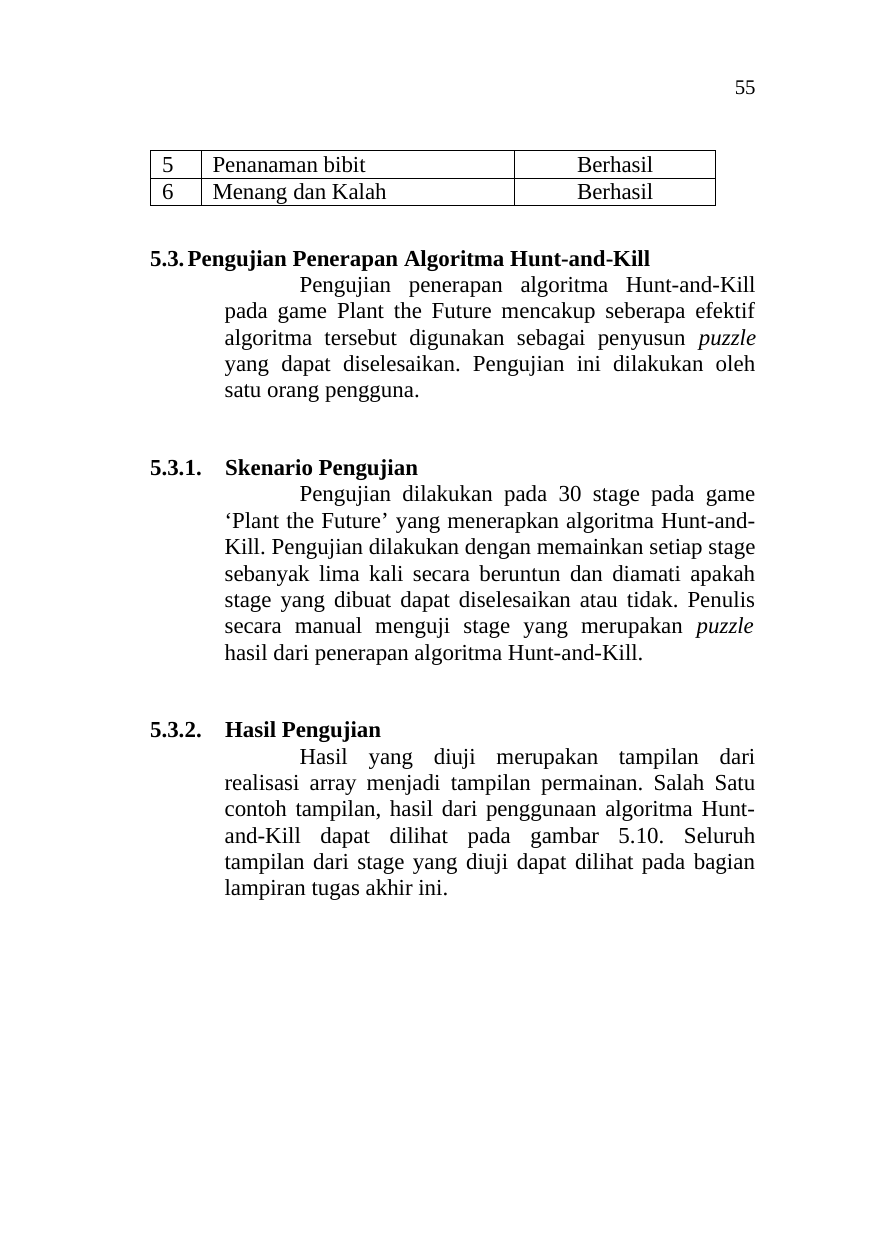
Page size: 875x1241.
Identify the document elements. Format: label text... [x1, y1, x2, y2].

subtitle Hasil Pengujian [150, 716, 756, 743]
table_cell 6 [151, 179, 201, 205]
text Hasil yang diuji merupakan tampilan dari realisasi array menjadi tampilan permainan. Salah Satu contoh tampilan, hasil dari penggunaan algoritma Hunt-and-Kill dapat dilihat pada gambar 5.10. Seluruh tampilan dari stage yang diuji dapat dilihat pada bagian lampiran tugas akhir ini. [224, 743, 756, 901]
subtitle Skenario Pengujian [150, 454, 756, 481]
table_cell Berhasil [515, 179, 715, 205]
text Pengujian penerapan algoritma Hunt-and-Kill pada game Plant the Future mencakup seberapa efektif algoritma tersebut digunakan sebagai penyusun puzzle yang dapat diselesaikan. Pengujian ini dilakukan oleh satu orang pengguna. [224, 271, 756, 403]
table_cell Penanaman bibit [202, 151, 514, 177]
text Pengujian dilakukan pada 30 stage pada game ‘Plant the Future’ yang menerapkan algoritma Hunt-and-Kill. Pengujian dilakukan dengan memainkan setiap stage sebanyak lima kali secara beruntun dan diamati apakah stage yang dibuat dapat diselesaikan atau tidak. Penulis secara manual menguji stage yang merupakan puzzle hasil dari penerapan algoritma Hunt-and-Kill. [224, 481, 756, 665]
table_cell 5 [151, 151, 201, 177]
table_cell Menang dan Kalah [202, 179, 514, 205]
subtitle Pengujian Penerapan Algoritma Hunt-and-Kill [150, 245, 756, 271]
table_cell Berhasil [515, 151, 715, 177]
